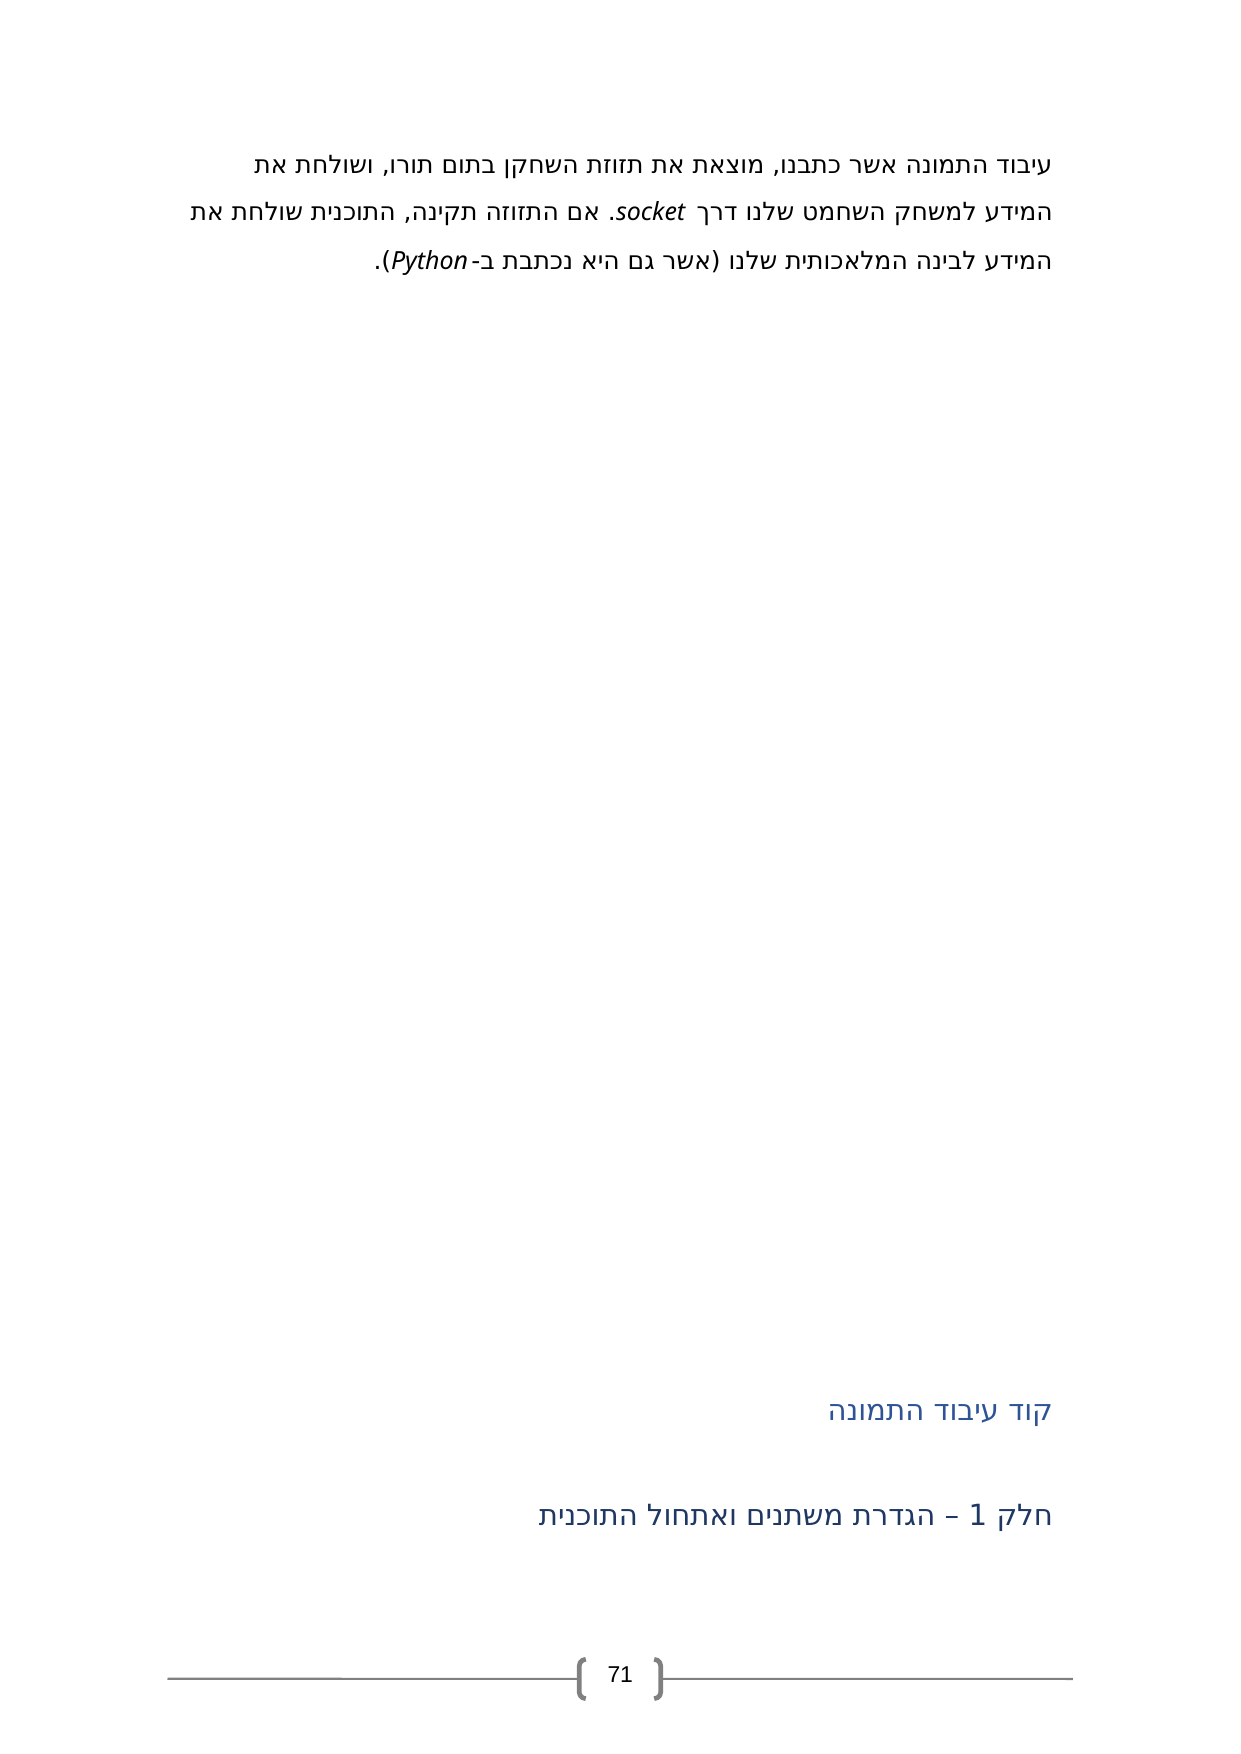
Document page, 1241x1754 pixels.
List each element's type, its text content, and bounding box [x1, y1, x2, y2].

subtitle קוד עיבוד התמונה [187, 1393, 1053, 1427]
subtitle חלק 1 – הגדרת משתנים ואתחול התוכנית [187, 1498, 1053, 1532]
text עיבוד התמונה אשר כתבנו, מוצאת את תזוזת השחקן בתום תורו, ושולחת את המידע למשחק השחמט שלנו דרך socket. אם התזוזה תקינה, התוכנית שולחת את המידע לבינה המלאכותית שלנו (אשר גם היא נכתבת ב-Python). [187, 150, 1053, 276]
